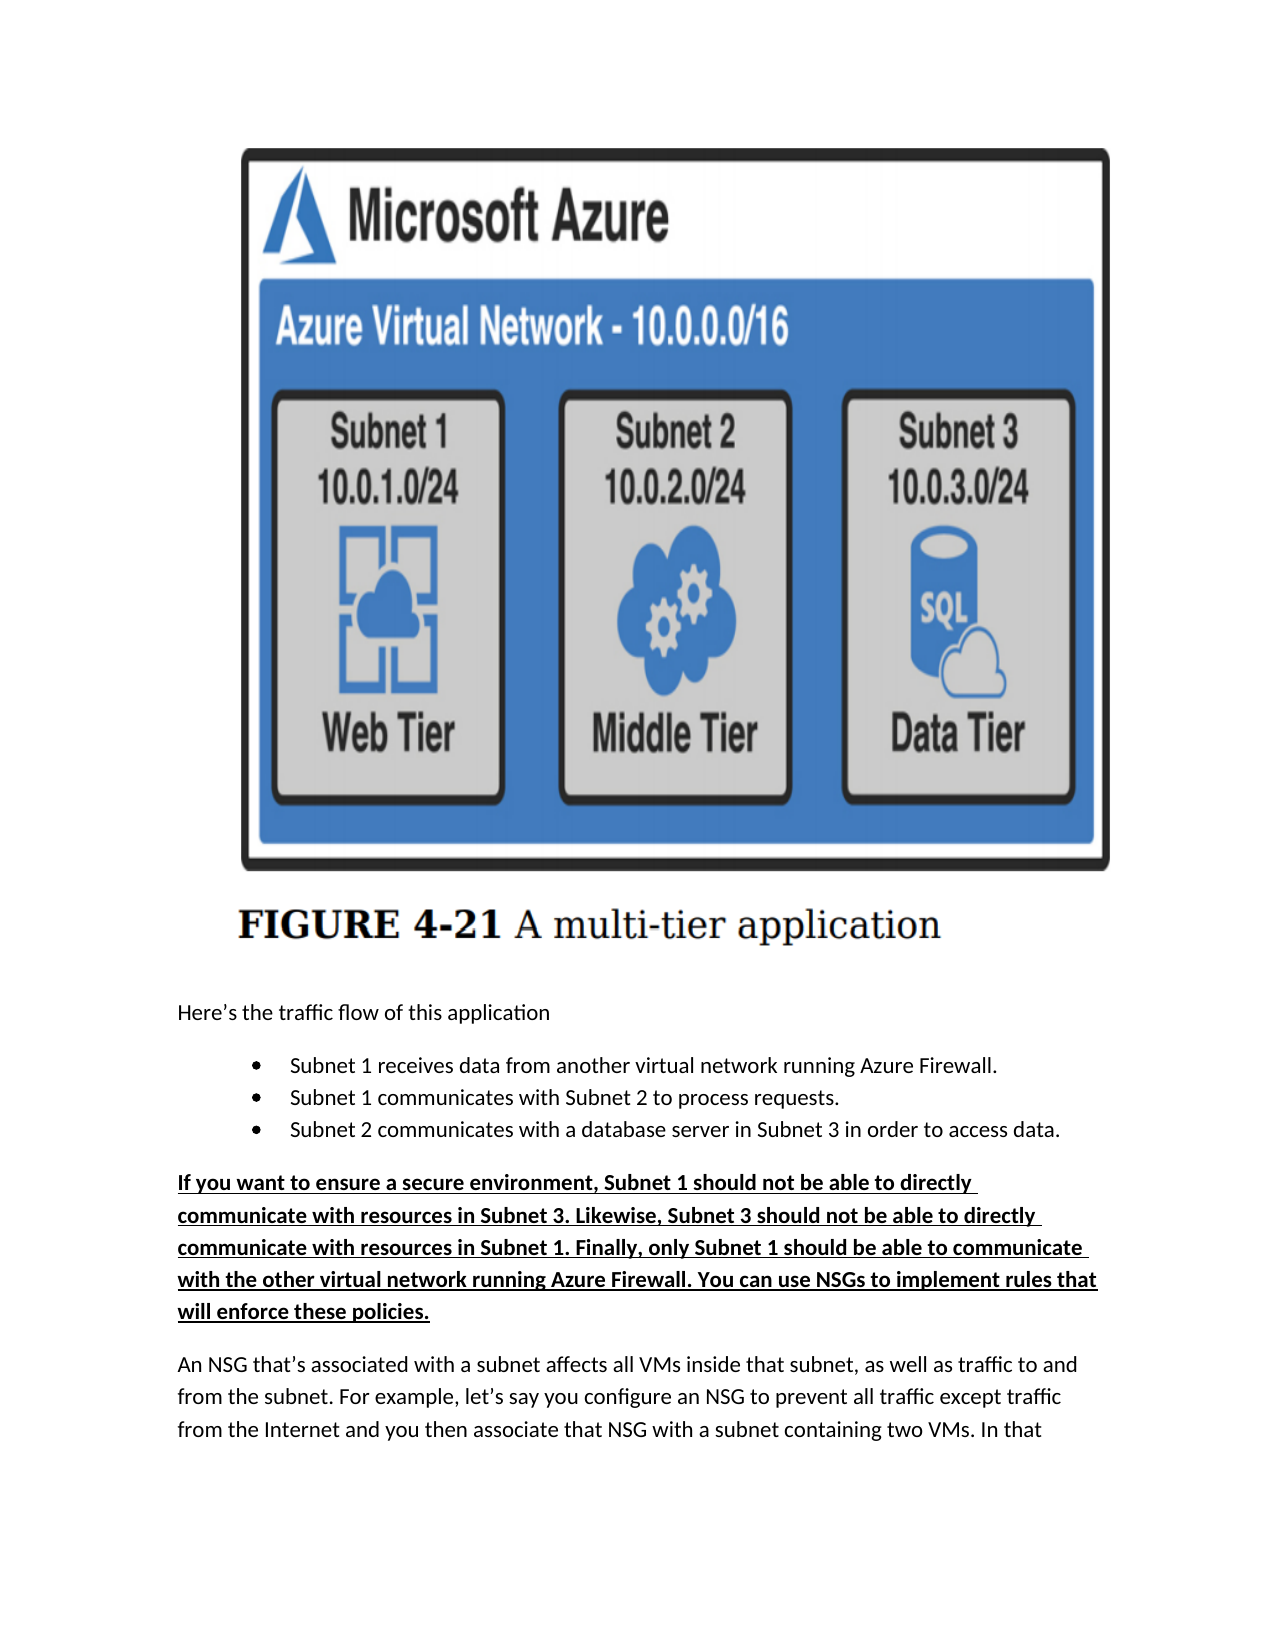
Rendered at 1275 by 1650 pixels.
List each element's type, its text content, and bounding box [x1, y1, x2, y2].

text If you want to ensure a secure environment, Subnet 1 should not be able to directly communicate with resources in Subnet 3. Likewise, Subnet 3 should not be able to directly communicate with resources in Subnet 1. Finally, only Subnet 1 should be able to communicate with the other virtual network running Azure Firewall. You can use NSGs to implement rules that will enforce these policies. [177, 1290, 1098, 1325]
list Subnet 2 communicates with a database server in Subnet 3 in order to access data. [252, 1116, 1098, 1143]
text If you want to ensure a secure environment, Subnet 1 should not be able to directly communicate with resources in Subnet 3. Likewise, Subnet 3 should not be able to directly communicate with resources in Subnet 1. Finally, only Subnet 1 should be able to communicate with the other virtual network running Azure Firewall. You can use NSGs to implement rules that will enforce these policies. [177, 1168, 1098, 1289]
text Here’s the traffic flow of this application [177, 998, 1098, 1026]
list Subnet 1 communicates with Subnet 2 to process requests. [252, 1083, 1098, 1111]
list Subnet 1 receives data from another virtual network running Azure Firewall. [252, 1051, 1098, 1079]
picture [214, 147, 1136, 974]
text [177, 1350, 1098, 1443]
